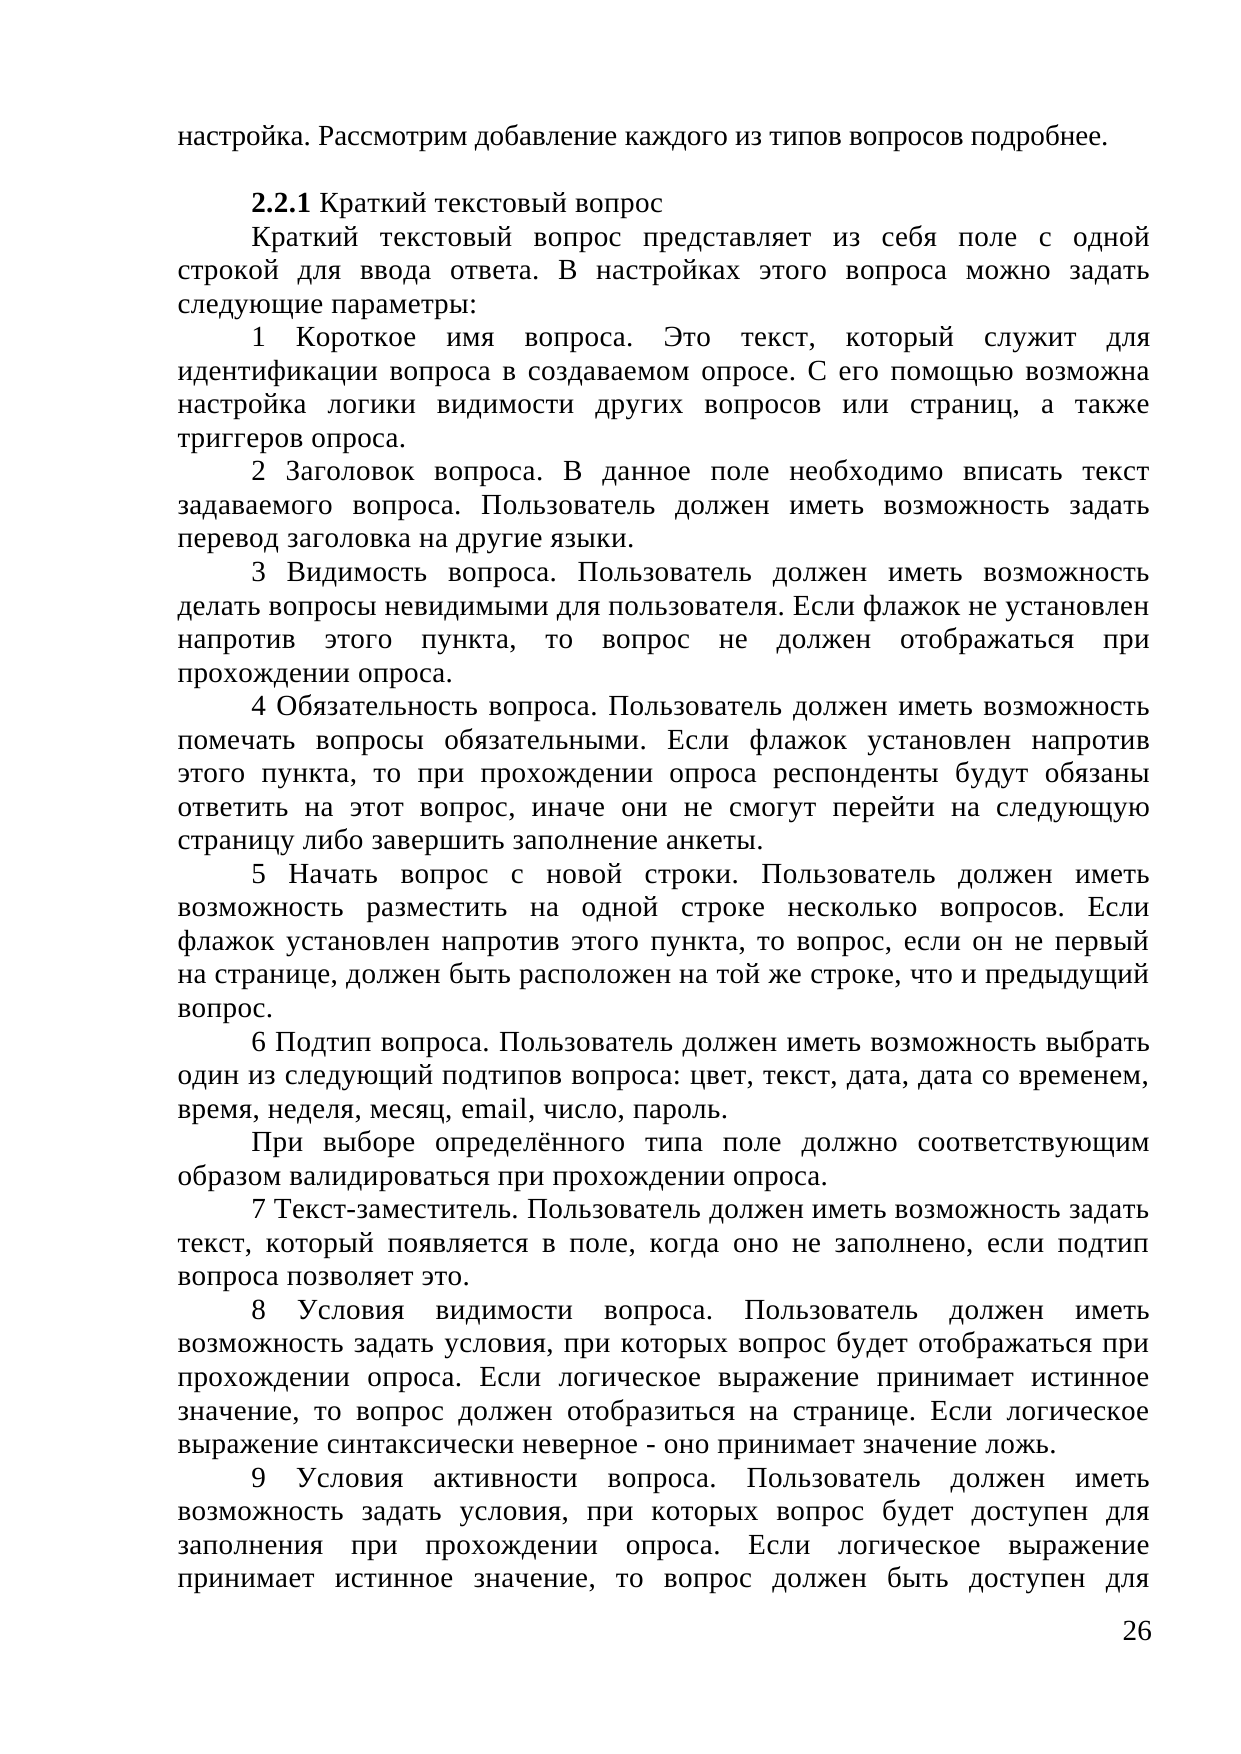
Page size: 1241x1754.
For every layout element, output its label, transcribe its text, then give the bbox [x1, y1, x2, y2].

text 2.2.1 Краткий текстовый вопрос [177, 185, 1152, 219]
text 6 Подтип вопроса. Пользователь должен иметь возможность выбрать один из следующий подтипов вопроса: цвет, текст, дата, дата со временем, время, неделя, месяц, email, число, пароль. [177, 1024, 1152, 1124]
text 5 Начать вопрос с новой строки. Пользователь должен иметь возможность разместить на одной строке несколько вопросов. Если флажок установлен напротив этого пункта, то вопрос, если он не первый на странице, должен быть расположен на той же строке, что и предыдущий вопрос. [177, 856, 1152, 1024]
text 3 Видимость вопроса. Пользователь должен иметь возможность делать вопросы невидимыми для пользователя. Если флажок не установлен напротив этого пункта, то вопрос не должен отображаться при прохождении опроса. [177, 554, 1152, 688]
text 8 Условия видимости вопроса. Пользователь должен иметь возможность задать условия, при которых вопрос будет отображаться при прохождении опроса. Если логическое выражение принимает истинное значение, то вопрос должен отобразиться на странице. Если логическое выражение синтаксически неверное - оно принимает значение ложь. [177, 1292, 1152, 1460]
text При выборе определённого типа поле должно соответствующим образом валидироваться при прохождении опроса. [177, 1124, 1152, 1191]
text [177, 1460, 1152, 1594]
text 7 Текст-заместитель. Пользователь должен иметь возможность задать текст, который появляется в поле, когда оно не заполнено, если подтип вопроса позволяет это. [177, 1191, 1152, 1292]
text 1 Короткое имя вопроса. Это текст, который служит для идентификации вопроса в создаваемом опросе. С его помощью возможна настройка логики видимости других вопросов или страниц, а также триггеров опроса. [177, 319, 1152, 453]
text 2 Заголовок вопроса. В данное поле необходимо вписать текст задаваемого вопроса. Пользователь должен иметь возможность задать перевод заголовка на другие языки. [177, 453, 1152, 554]
text Краткий текстовый вопрос представляет из себя поле с одной строкой для ввода ответа. В настройках этого вопроса можно задать следующие параметры: [177, 219, 1152, 319]
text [177, 118, 1152, 152]
text 4 Обязательность вопроса. Пользователь должен иметь возможность помечать вопросы обязательными. Если флажок установлен напротив этого пункта, то при прохождении опроса респонденты будут обязаны ответить на этот вопрос, иначе они не смогут перейти на следующую страницу либо завершить заполнение анкеты. [177, 688, 1152, 856]
